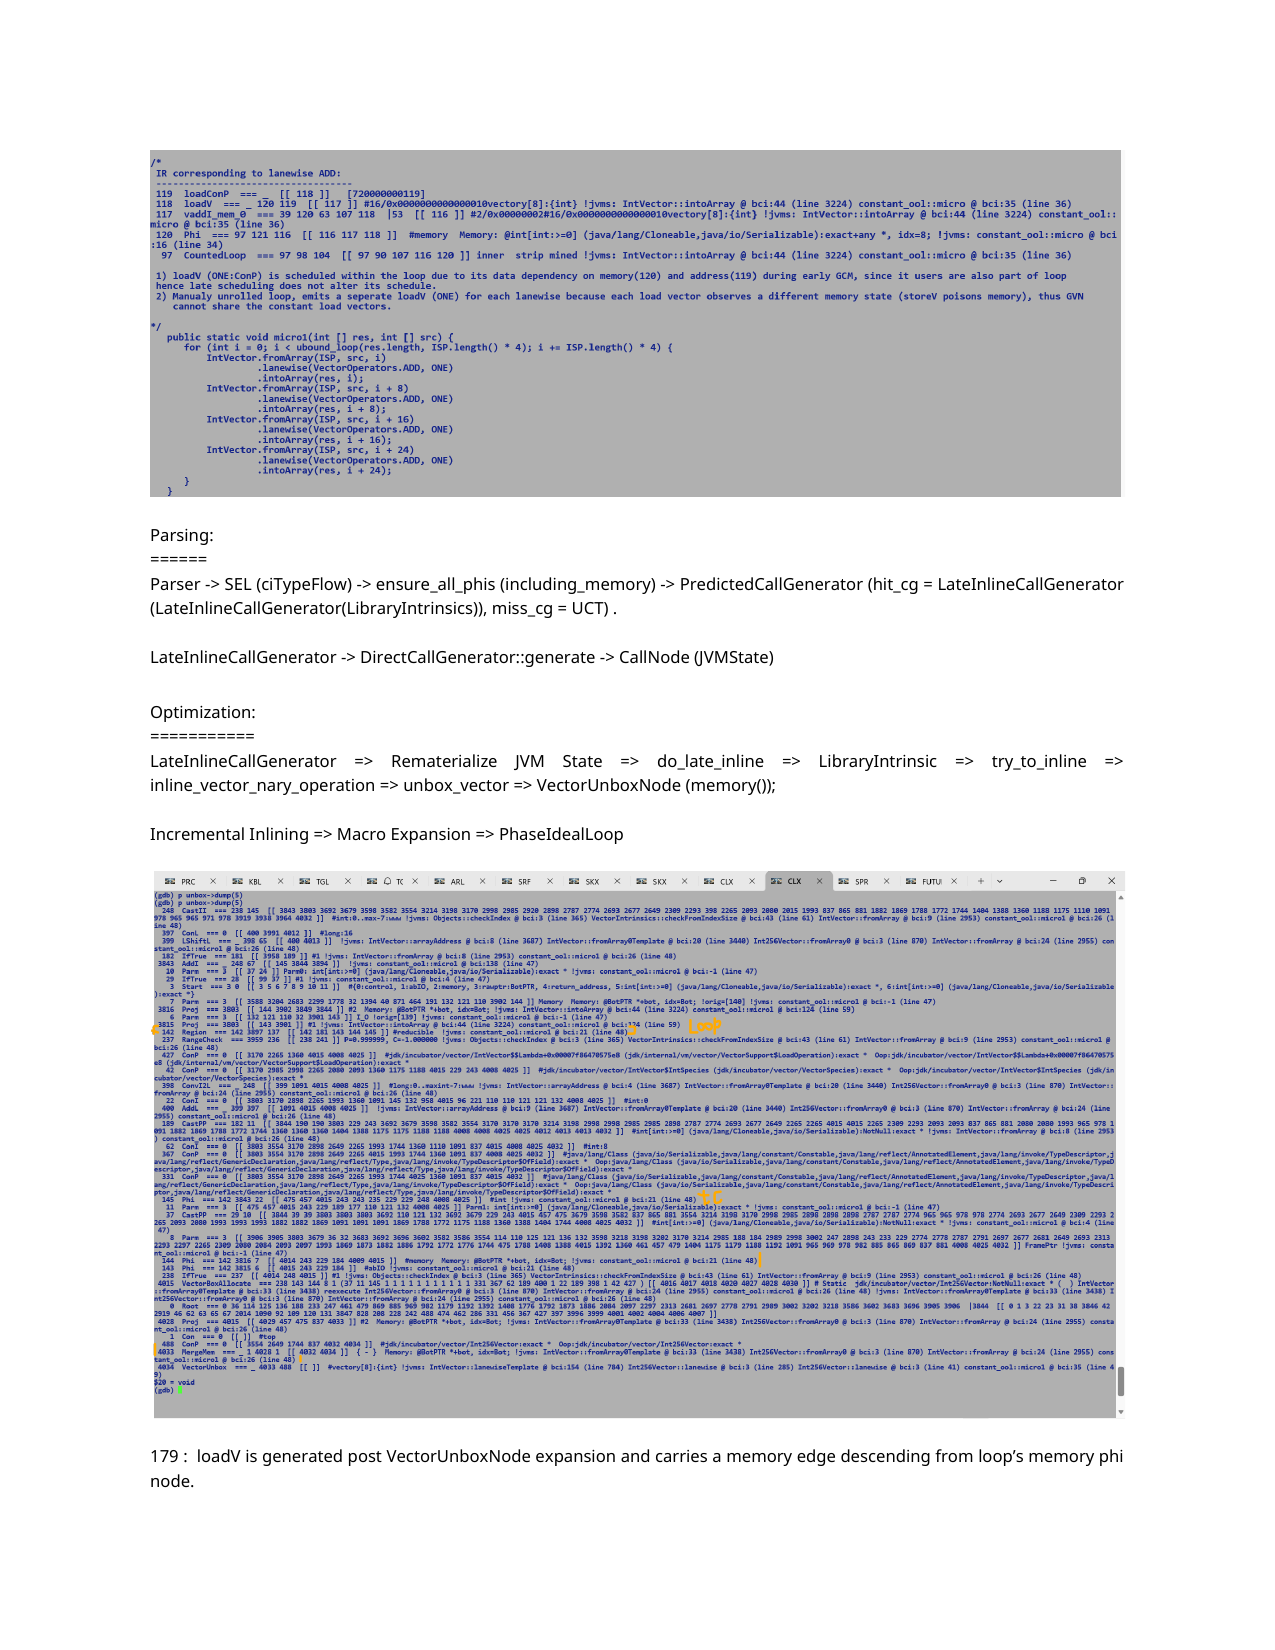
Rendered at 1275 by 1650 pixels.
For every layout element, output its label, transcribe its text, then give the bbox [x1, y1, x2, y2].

text Parsing: [150, 523, 1125, 546]
text Incremental Inlining => Macro Expansion => PhaseIdealLoop [150, 823, 1125, 845]
picture [150, 150, 1125, 497]
picture [150, 871, 1125, 1419]
text =========== [150, 725, 1125, 747]
text ====== [150, 548, 1125, 570]
text 179 : loadV is generated post VectorUnboxNode expansion and carries a memory edge descending from loop’s memory phi node. [150, 1445, 1125, 1492]
text Optimization: [150, 700, 1125, 723]
text LateInlineCallGenerator -> DirectCallGenerator::generate -> CallNode (JVMState) [150, 646, 1125, 668]
text Parser -> SEL (ciTypeFlow) -> ensure_all_phis (including_memory) -> PredictedCallGenerator (hit_cg = LateInlineCallGenerator (LateInlineCallGenerator(LibraryIntrinsics)), miss_cg = UCT) . [150, 572, 1125, 619]
text LateInlineCallGenerator => Rematerialize JVM State => do_late_inline => LibraryIntrinsic => try_to_inline => inline_vector_nary_operation => unbox_vector => VectorUnboxNode (memory()); [150, 749, 1125, 796]
